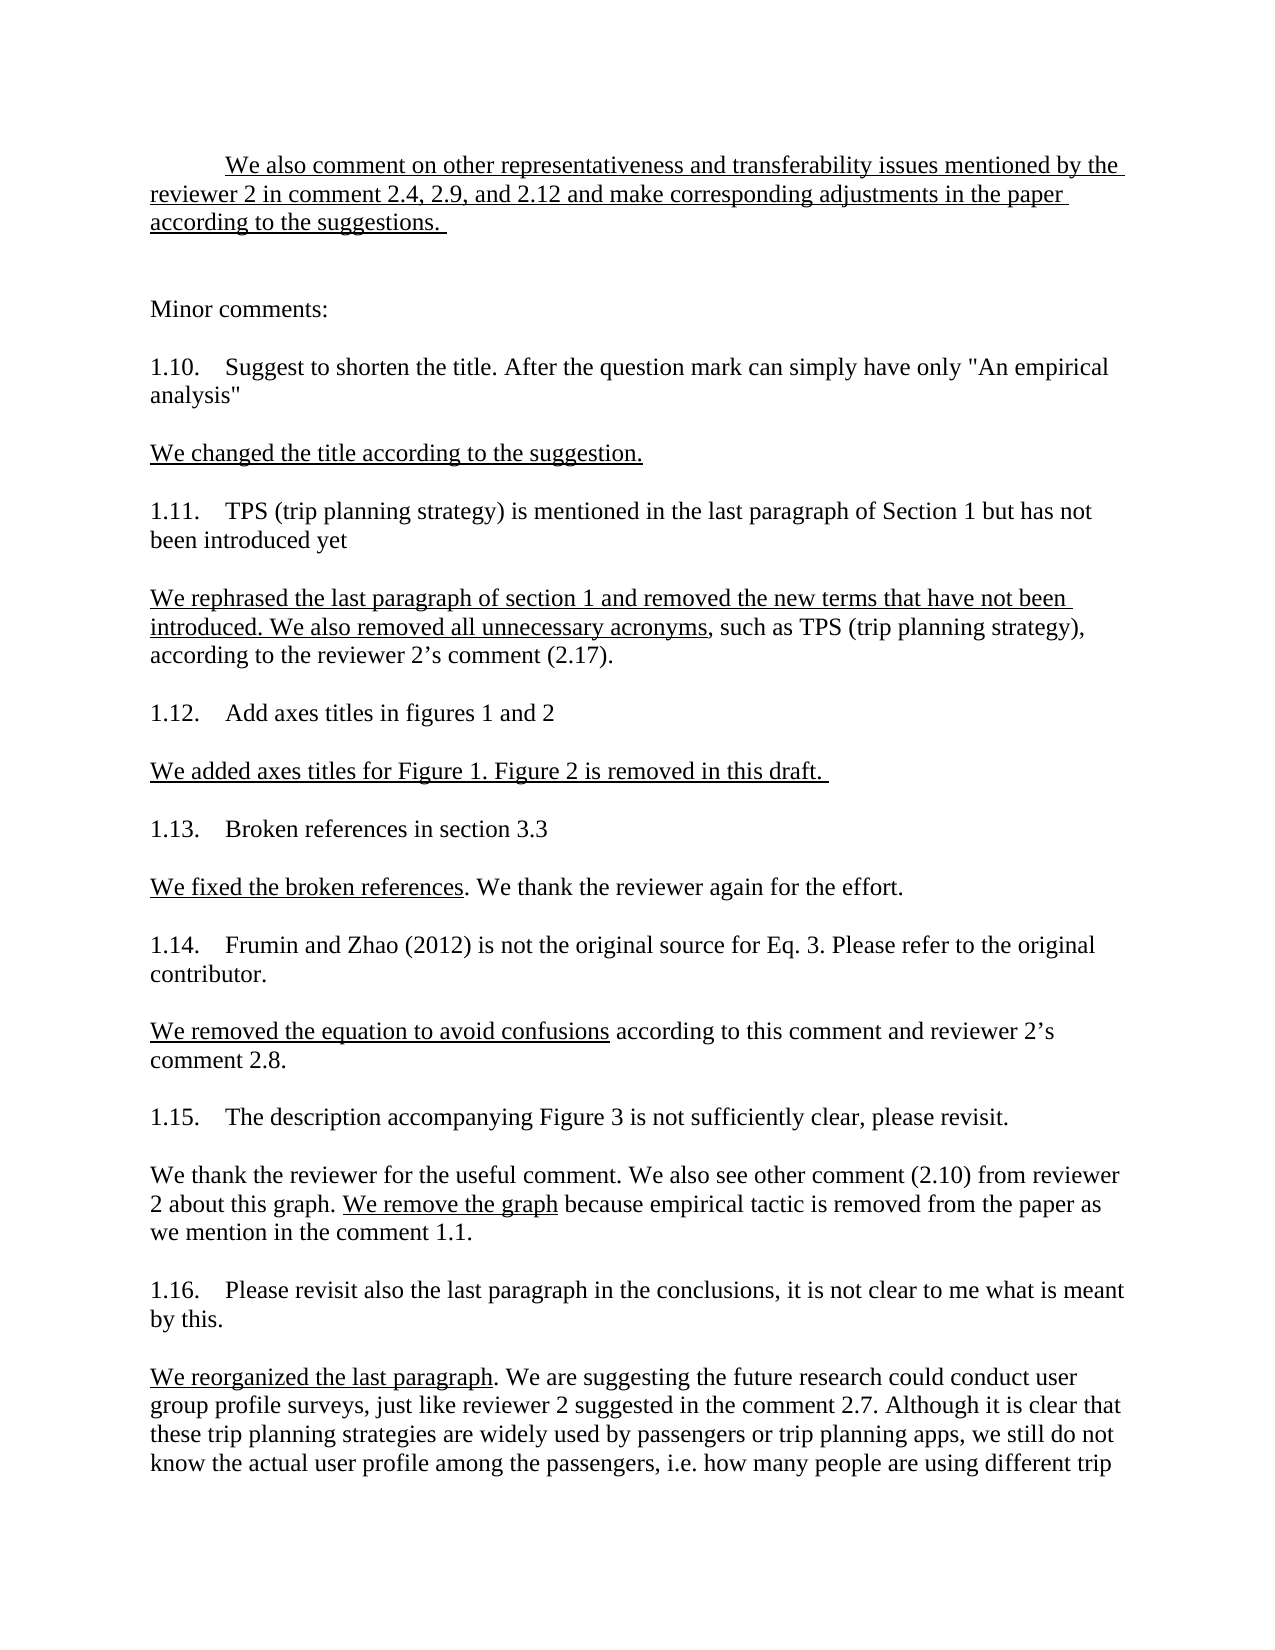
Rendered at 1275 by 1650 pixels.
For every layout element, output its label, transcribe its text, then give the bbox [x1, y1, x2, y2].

list Add axes titles in figures 1 and 2 [150, 698, 1125, 727]
list We removed the equation to avoid confusions according to this comment and reviewer 2’s comment 2.8. [150, 1016, 1125, 1074]
list Frumin and Zhao (2012) is not the original source for Eq. 3. Please refer to the original contributor. [150, 930, 1125, 987]
text Minor comments: [150, 294, 1125, 323]
list Suggest to shorten the title. After the question mark can simply have only "An empirical analysis" [150, 352, 1125, 409]
text We changed the title according to the suggestion. [150, 438, 1125, 467]
text We thank the reviewer for the useful comment. We also see other comment (2.10) from reviewer 2 about this graph. We remove the graph because empirical tactic is removed from the paper as we mention in the comment 1.1. [150, 1160, 1125, 1246]
list Broken references in section 3.3 [150, 814, 1125, 843]
text We added axes titles for Figure 1. Figure 2 is removed in this draft. [150, 756, 1125, 785]
list TPS (trip planning strategy) is mentioned in the last paragraph of Section 1 but has not been introduced yet [150, 496, 1125, 554]
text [150, 1362, 1125, 1477]
text We fixed the broken references. We thank the reviewer again for the effort. [150, 872, 1125, 901]
list The description accompanying Figure 3 is not sufficiently clear, please revisit. [150, 1102, 1125, 1131]
list Please revisit also the last paragraph in the conclusions, it is not clear to me what is meant by this. [150, 1275, 1125, 1332]
text We rephrased the last paragraph of section 1 and removed the new terms that have not been introduced. We also removed all unnecessary acronyms, such as TPS (trip planning strategy), according to the reviewer 2’s comment (2.17). [150, 583, 1125, 669]
text We also comment on other representativeness and transferability issues mentioned by the reviewer 2 in comment 2.4, 2.9, and 2.12 and make corresponding adjustments in the paper according to the suggestions. [150, 150, 1125, 236]
